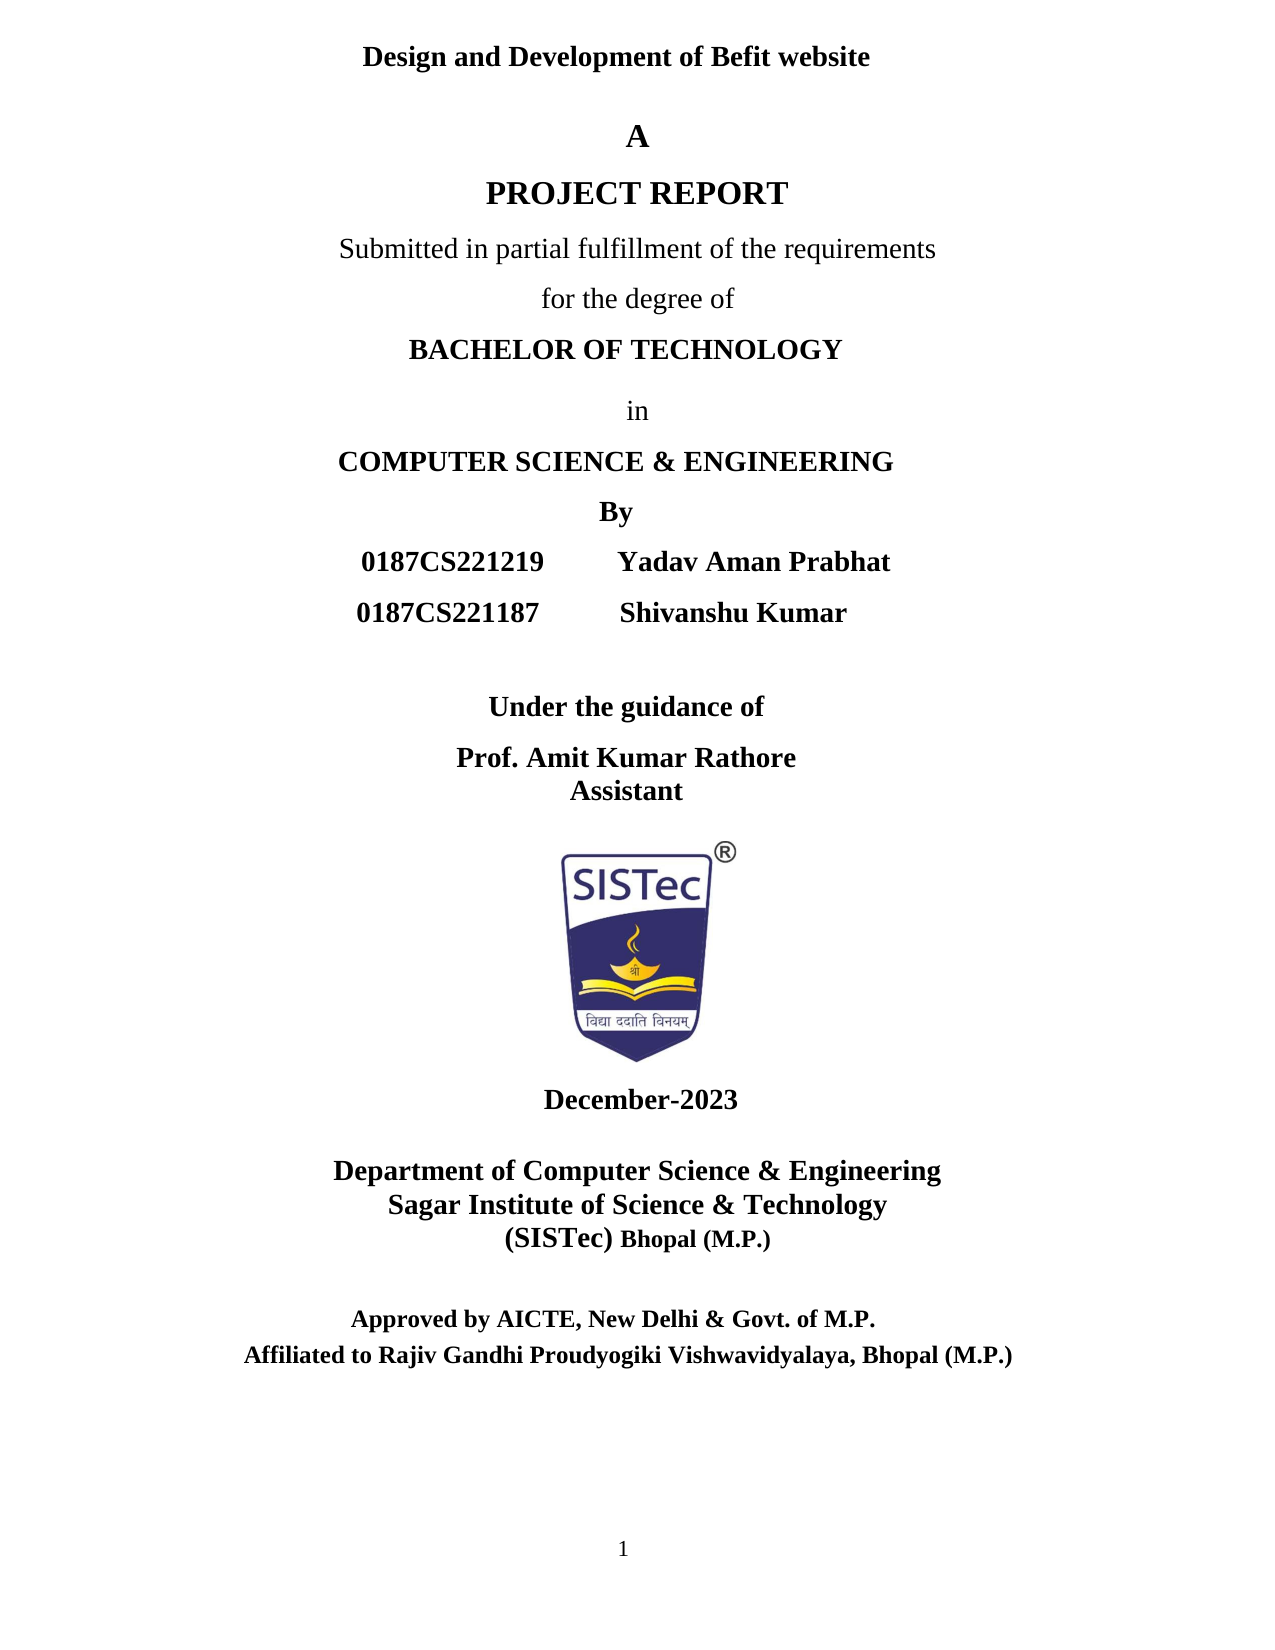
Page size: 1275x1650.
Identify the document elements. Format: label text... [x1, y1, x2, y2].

subtitle Assistant [371, 773, 879, 807]
picture [560, 840, 737, 1063]
subtitle 0187CS221187 Shivanshu Kumar [94, 595, 891, 628]
text A [123, 116, 1152, 154]
text Design and Development of Befit website [94, 39, 1152, 73]
subtitle December-2023 [336, 1082, 939, 1116]
text PROJECT REPORT [336, 174, 938, 212]
subtitle By [295, 494, 936, 528]
text in [336, 393, 939, 427]
text 0187CS221219 Yadav Aman Prabhat [99, 544, 1152, 578]
text Affiliated to Rajiv Gandhi Proudyogiki Vishwavidyalaya, Bhopal (M.P.) [104, 1340, 1152, 1369]
subtitle COMPUTER SCIENCE & ENGINEERING [295, 444, 936, 477]
subtitle Under the guidance of [371, 689, 879, 723]
subtitle Department of Computer Science & Engineering Sagar Institute of Science & Technology (SISTec) Bhopal (M.P.) [329, 1153, 945, 1254]
subtitle Prof. Amit Kumar Rathore [371, 740, 879, 773]
subtitle BACHELOR OF TECHNOLOGY [336, 332, 939, 366]
text Approved by AICTE, New Delhi & Govt. of M.P. [289, 1304, 936, 1333]
text Submitted in partial fulfillment of the requirements for the degree of [336, 231, 939, 315]
